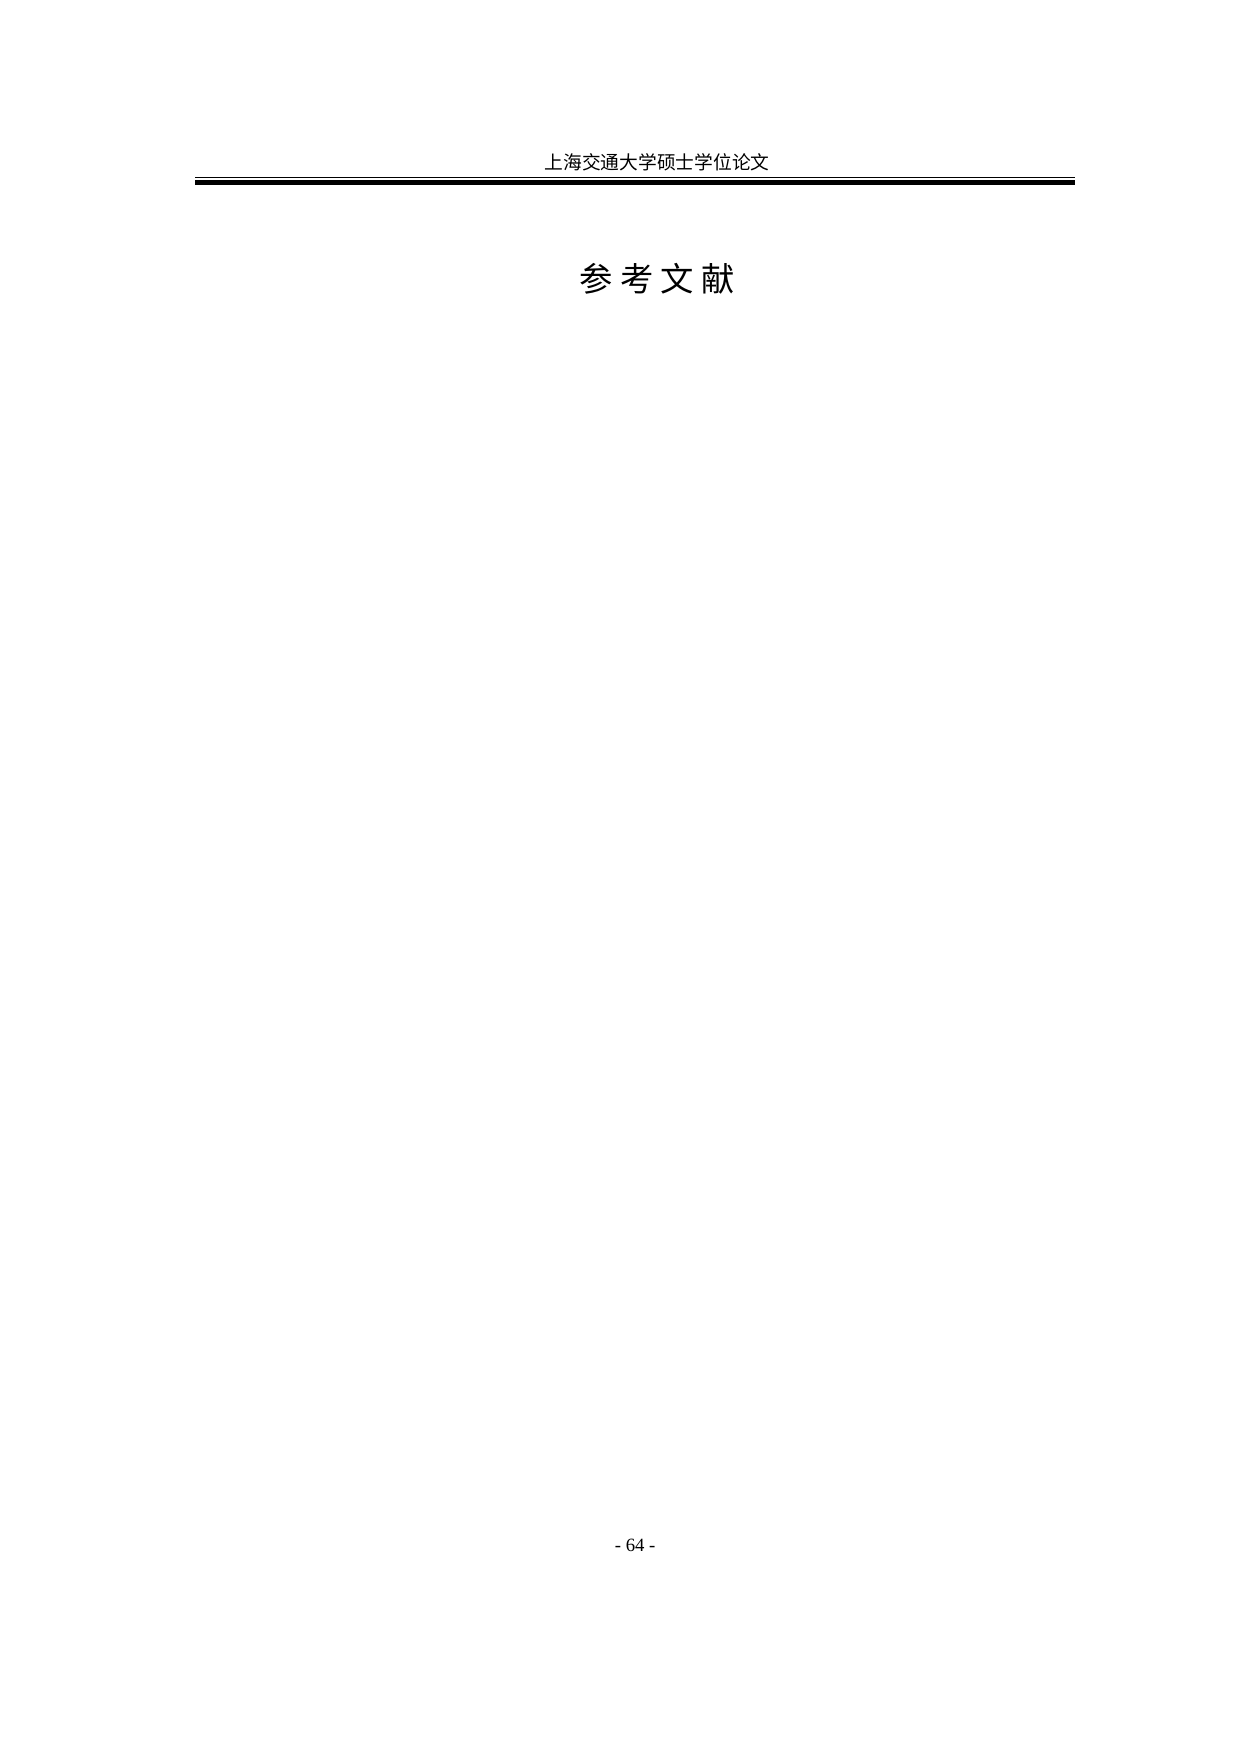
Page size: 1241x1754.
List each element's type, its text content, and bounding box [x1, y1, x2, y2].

text 参 考 文 献 [195, 252, 1075, 301]
